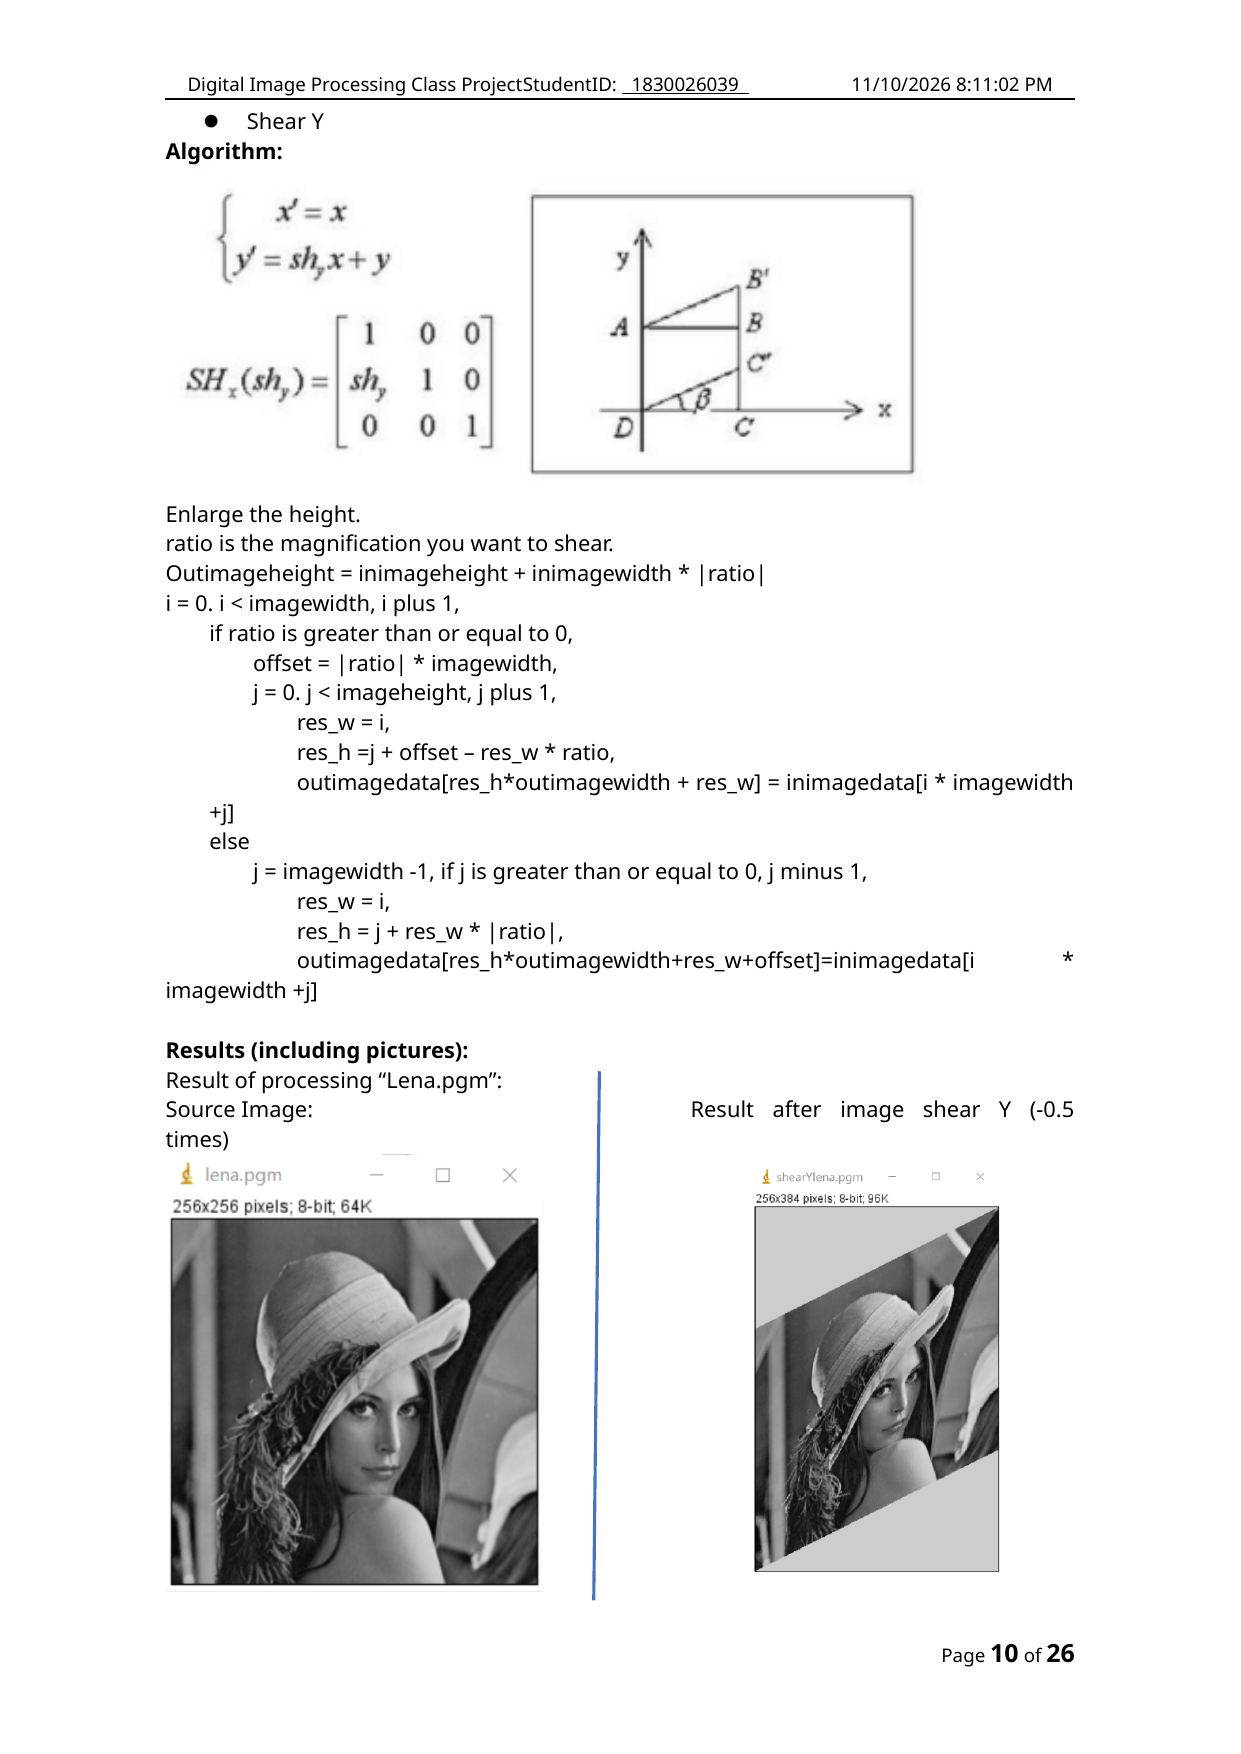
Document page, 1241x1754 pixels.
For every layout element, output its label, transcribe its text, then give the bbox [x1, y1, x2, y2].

text ratio is the magnification you want to shear. [165, 528, 1075, 558]
text j = imagewidth -1, if j is greater than or equal to 0, j minus 1, [165, 856, 1075, 886]
text Results (including pictures): [165, 1035, 1075, 1065]
text Outimageheight = inimageheight + inimagewidth * |ratio| [165, 558, 1075, 588]
text Algorithm: [165, 136, 1075, 166]
text res_h =j + offset – res_w * ratio, [209, 737, 1075, 767]
text Source Image: Result after image shear Y (-0.5 times) [165, 1094, 597, 1154]
text if ratio is greater than or equal to 0, [165, 618, 1075, 648]
text outimagedata[res_h*outimagewidth + res_w] = inimagedata[i * imagewidth +j] [209, 767, 1075, 826]
picture [753, 1163, 1002, 1575]
text res_w = i, [165, 886, 1075, 916]
text else [165, 826, 1075, 856]
text res_w = i, [209, 707, 1075, 737]
picture [165, 1154, 544, 1592]
text Result of processing “Lena.pgm”: [165, 1065, 1075, 1094]
text offset = |ratio| * imagewidth, [165, 648, 1075, 677]
text res_h = j + res_w * |ratio|, [165, 916, 1075, 946]
text outimagedata[res_h*outimagewidth+res_w+offset]=inimagedata[i * imagewidth +j] [165, 946, 1075, 1005]
text Enlarge the height. [165, 499, 1075, 528]
text j = 0. j < imageheight, j plus 1, [209, 677, 1075, 707]
text i = 0. i < imagewidth, i plus 1, [165, 588, 1075, 618]
text Source Image: Result after image shear Y (-0.5 times) [601, 1094, 1075, 1154]
list Shear Y [203, 106, 1075, 136]
picture [165, 166, 987, 499]
